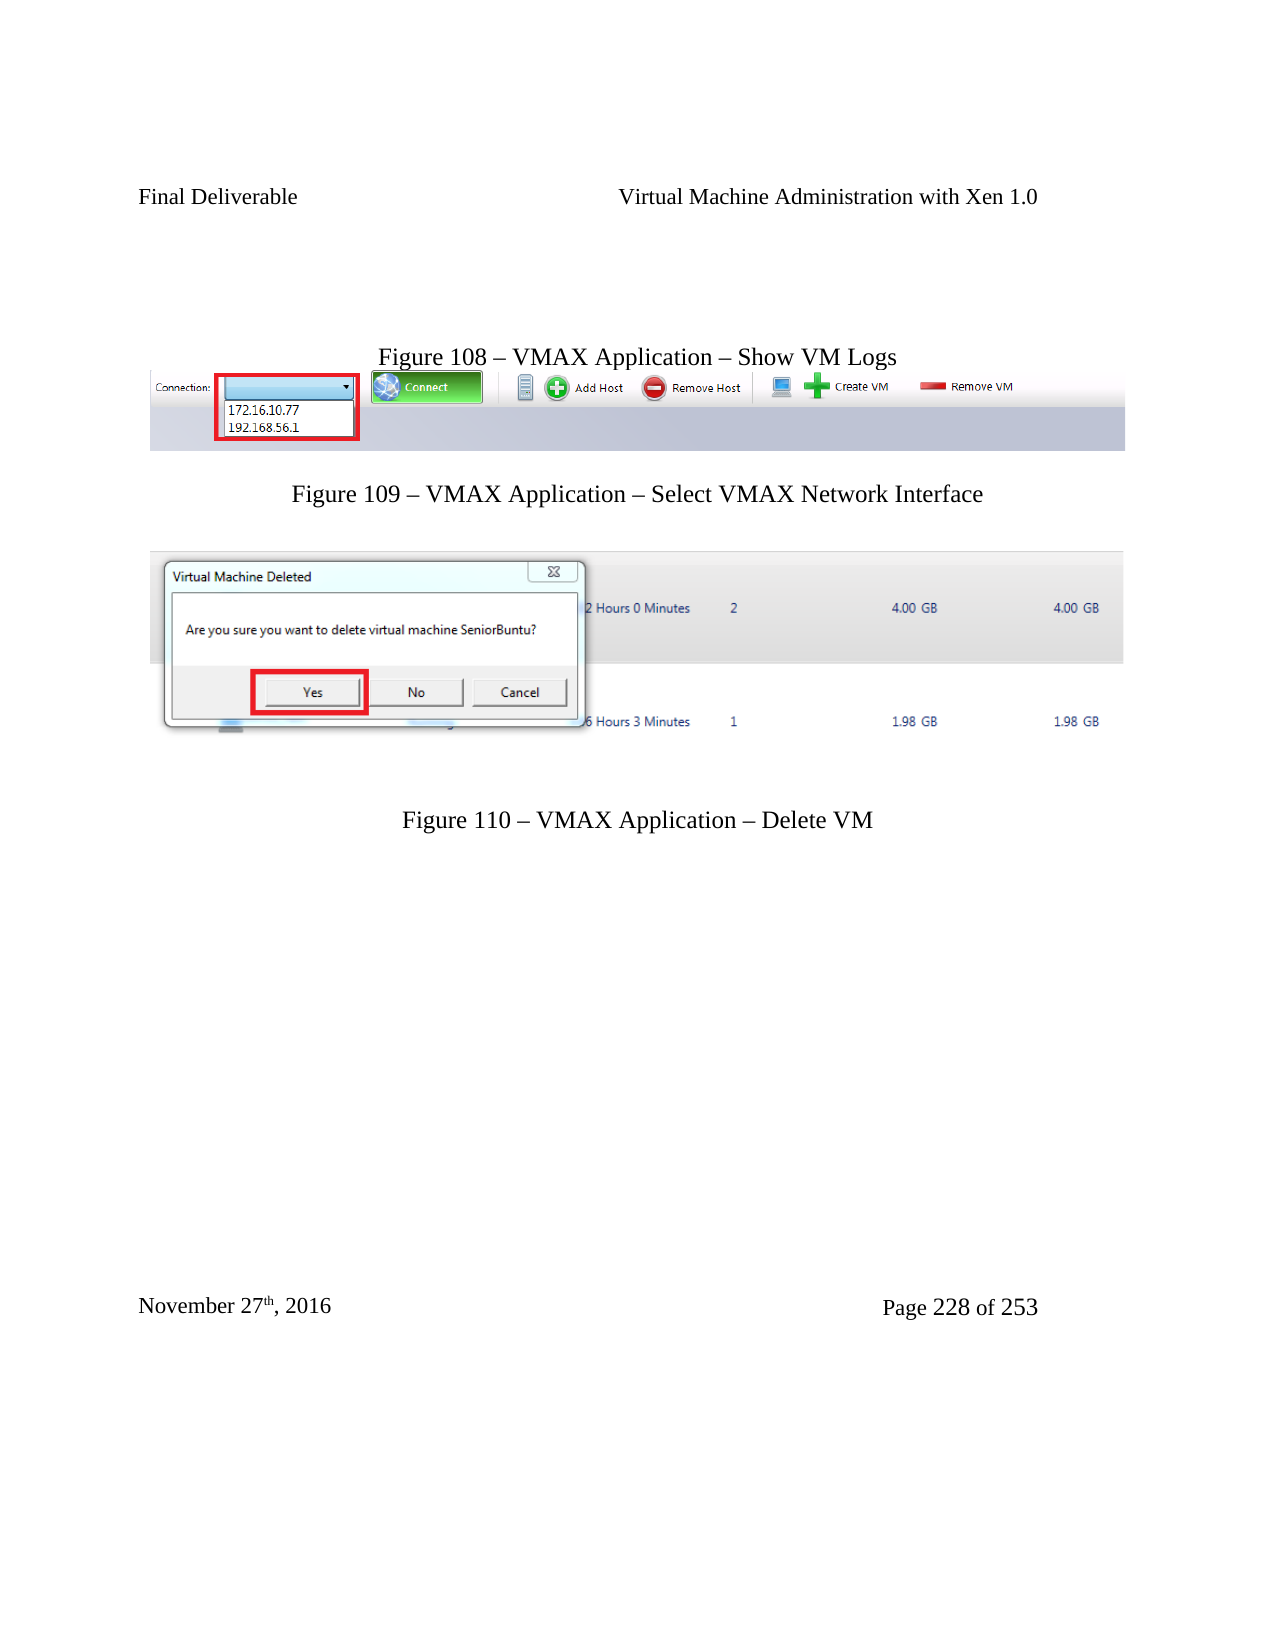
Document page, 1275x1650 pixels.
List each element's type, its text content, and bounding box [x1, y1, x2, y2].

text Figure 110 – VMAX Application – Delete VM [150, 805, 1125, 833]
picture [150, 536, 1124, 776]
picture [150, 370, 1125, 451]
text Figure 109 – VMAX Application – Select VMAX Network Interface [150, 479, 1125, 508]
text Figure 108 – VMAX Application – Show VM Logs [150, 342, 1125, 370]
